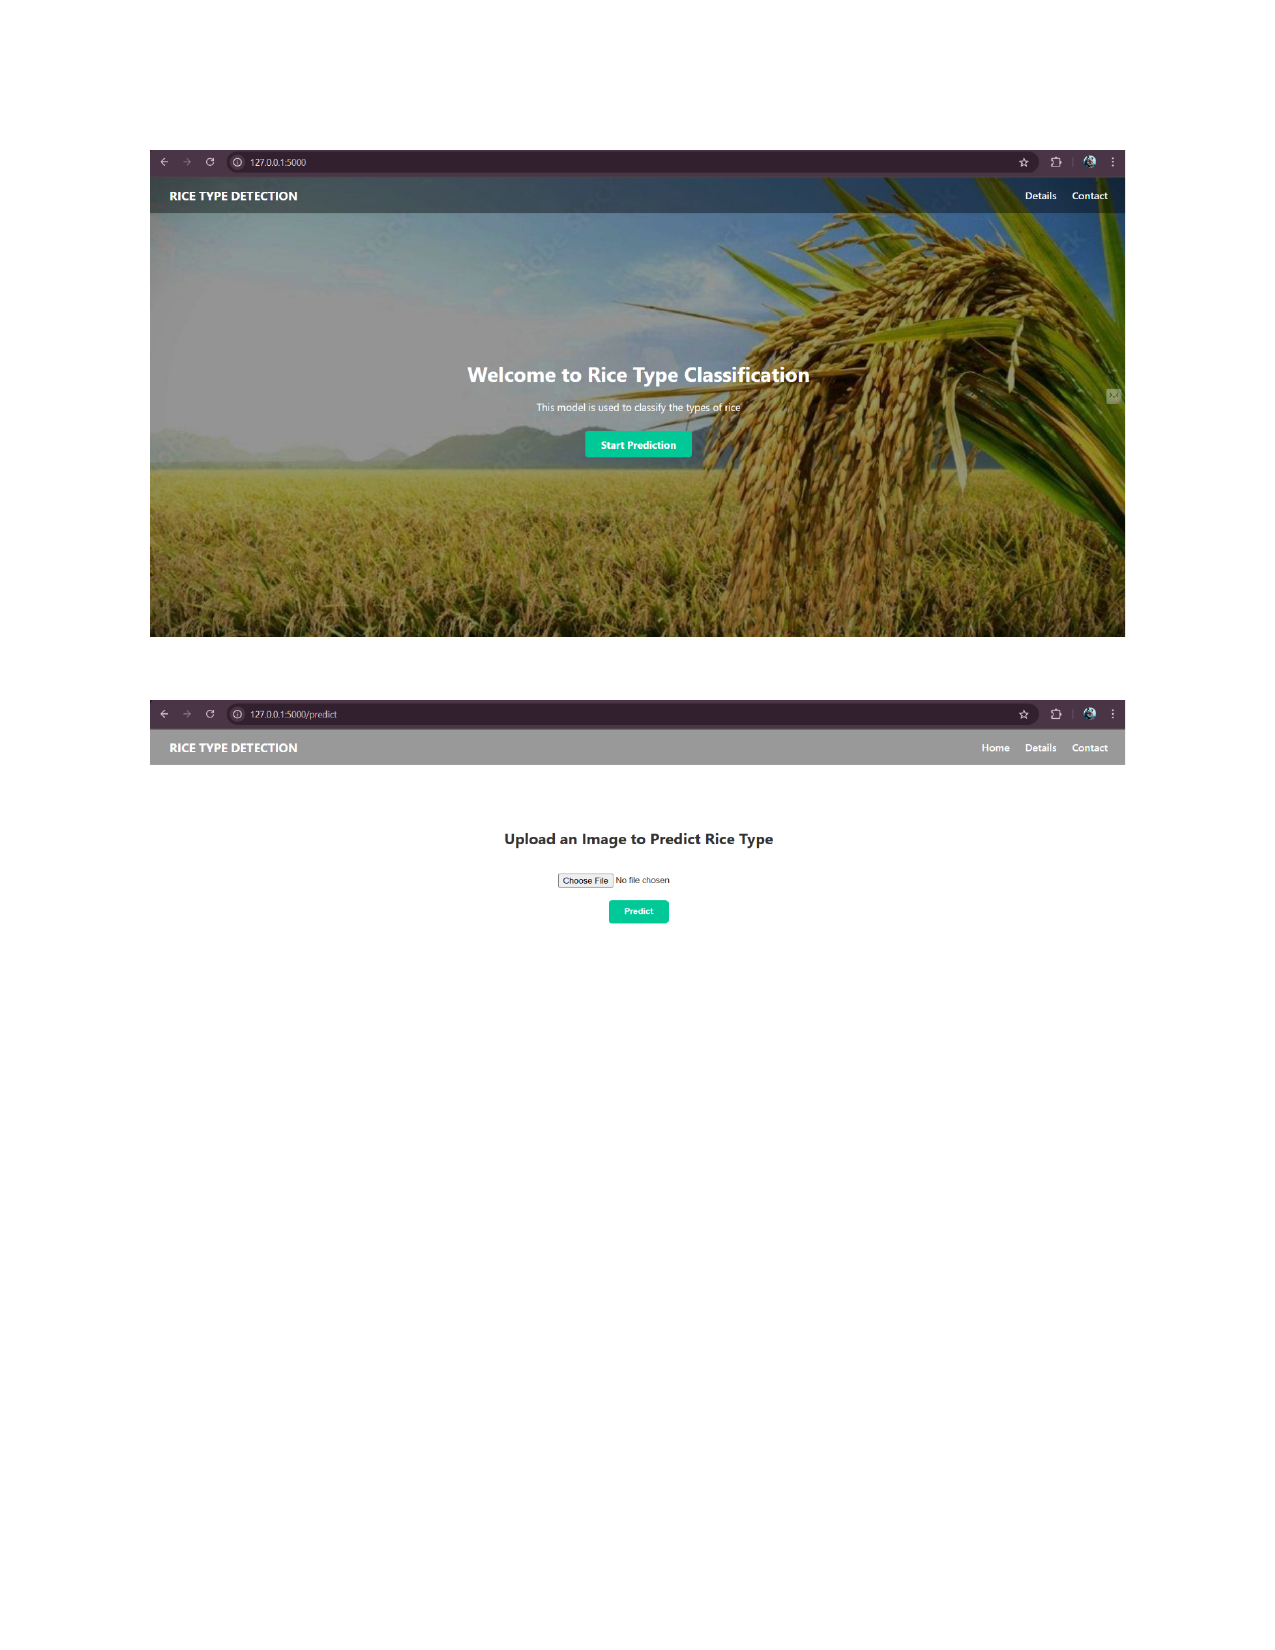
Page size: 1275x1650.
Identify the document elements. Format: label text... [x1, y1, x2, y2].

picture [150, 350, 1125, 837]
text 7. RESULTS [150, 250, 1125, 282]
picture [150, 901, 1125, 1324]
text 7.1 Output Screenshots [150, 301, 1125, 332]
